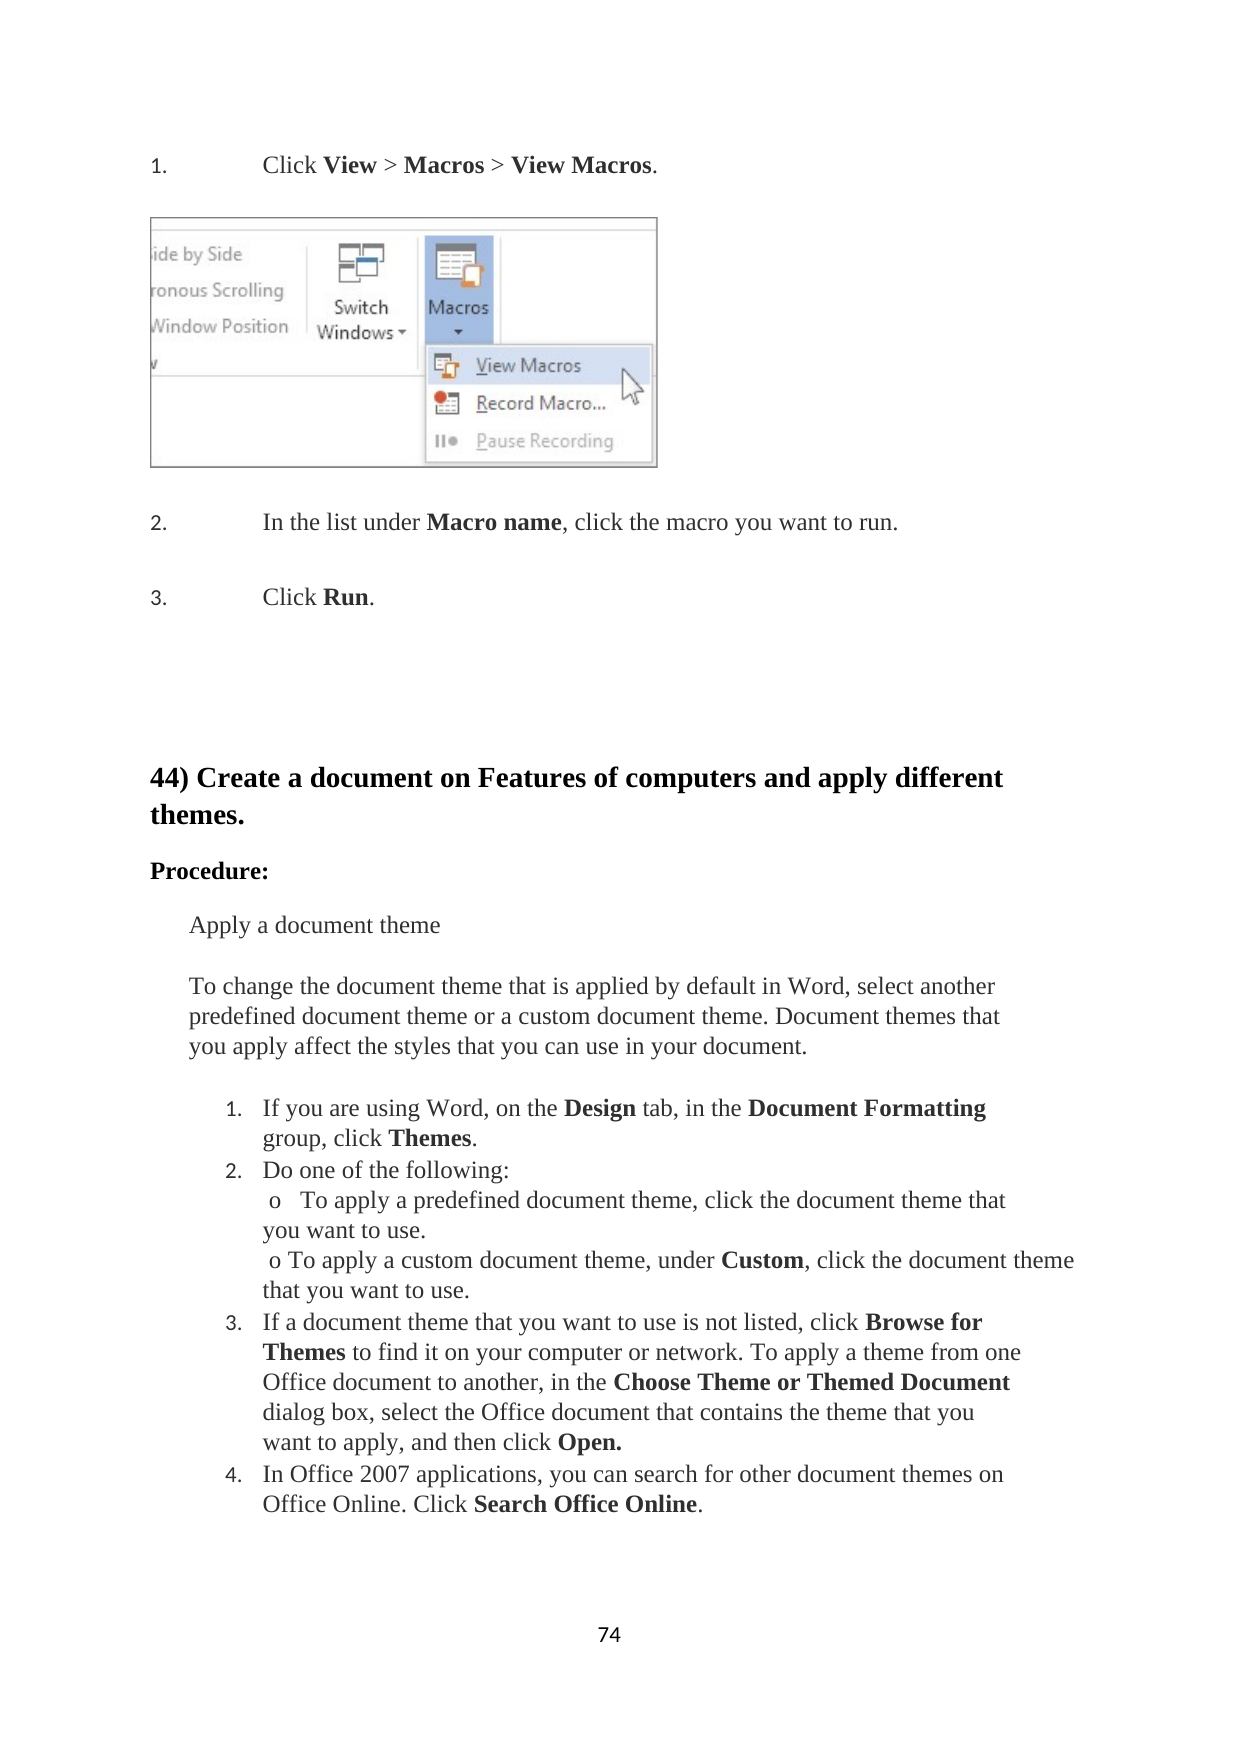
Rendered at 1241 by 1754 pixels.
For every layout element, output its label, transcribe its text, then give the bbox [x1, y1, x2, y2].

list Do one of the following: [225, 1155, 1028, 1184]
list If you are using Word, on the Design tab, in the Document Formatting group, click Themes. [225, 1093, 1028, 1152]
list Click View > Macros > View Macros. [150, 150, 1028, 179]
list If a document theme that you want to use is not listed, click Browse for Themes to find it on your computer or network. To apply a theme from one Office document to another, in the Choose Theme or Themed Document dialog box, select the Office document that contains the theme that you want to apply, and then click Open. [225, 1307, 1028, 1456]
text Apply a document theme [188, 910, 1028, 939]
picture [150, 217, 658, 468]
text o To apply a custom document theme, under Custom, click the document theme that you want to use. [150, 1245, 1090, 1304]
list In the list under Macro name, click the macro you want to run. [150, 507, 1028, 537]
list Click Run. [150, 582, 1028, 611]
text To change the document theme that is applied by default in Word, select another predefined document theme or a custom document theme. Document themes that you apply affect the styles that you can use in your document. [188, 971, 1028, 1060]
list In Office 2007 applications, you can search for other document themes on Office Online. Click Search Office Online. [225, 1459, 1028, 1518]
text Procedure: [150, 856, 1090, 885]
text o To apply a predefined document theme, click the document theme that you want to use. [262, 1185, 1028, 1244]
text 44) Create a document on Features of computers and apply different themes. [150, 760, 1090, 830]
